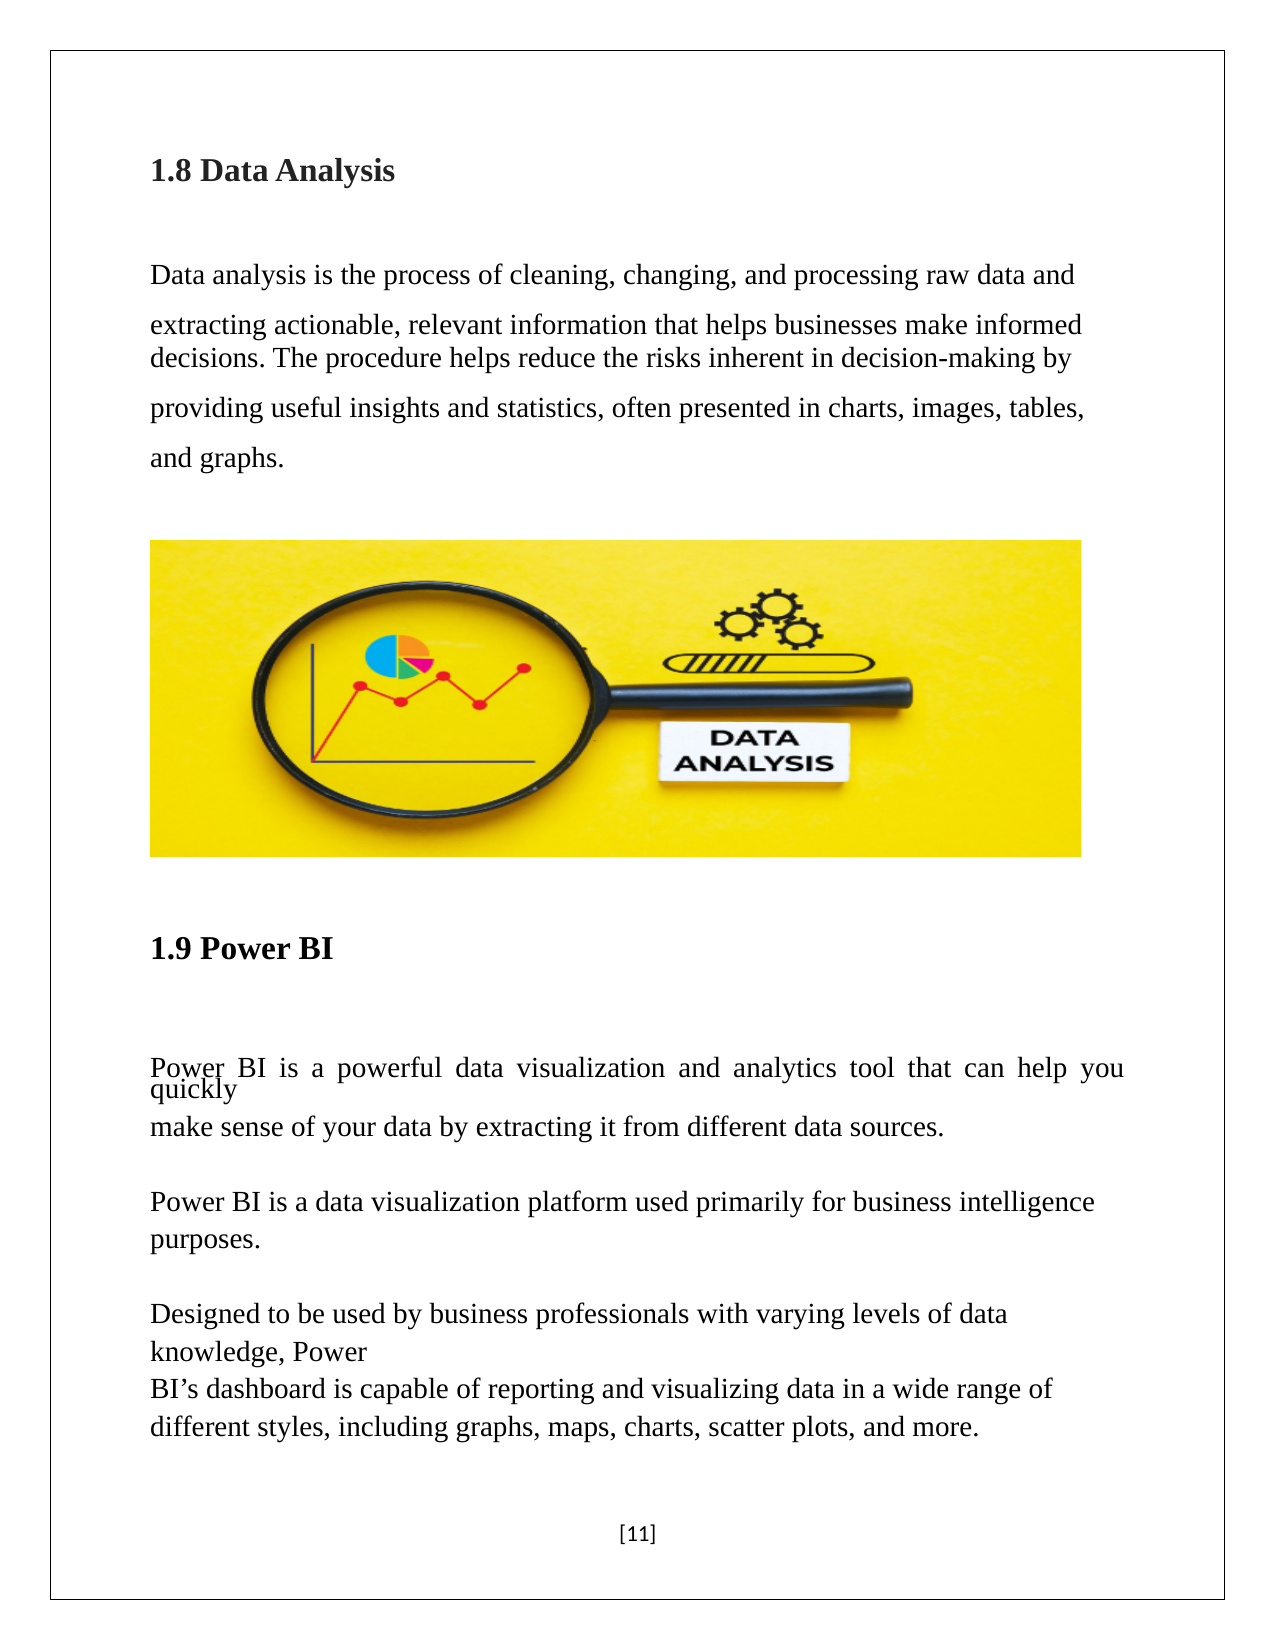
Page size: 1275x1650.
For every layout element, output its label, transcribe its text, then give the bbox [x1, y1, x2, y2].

text purposes. [150, 1232, 1125, 1253]
text Designed to be used by business professionals with varying levels of data [150, 1307, 1125, 1328]
text Power BI is a data visualization platform used primarily for business intelligence [150, 1194, 1125, 1215]
text BI’s dashboard is capable of reporting and visualizing data in a wide range of [150, 1382, 1125, 1403]
text Power BI is a powerful data visualization and analytics tool that can help you quickly [150, 1061, 1125, 1103]
text Data analysis is the process of cleaning, changing, and processing raw data and [150, 258, 1125, 291]
text 1.9 Power BI [150, 928, 1125, 966]
text make sense of your data by extracting it from different data sources. [150, 1119, 1125, 1140]
text and graphs. [150, 441, 1125, 474]
picture [150, 540, 1082, 857]
text 1.8 Data Analysis [150, 150, 1125, 188]
text knowledge, Power [150, 1344, 1125, 1365]
text extracting actionable, relevant information that helps businesses make informed decisions. The procedure helps reduce the risks inherent in decision-making by [150, 308, 1125, 374]
text different styles, including graphs, maps, charts, scatter plots, and more. [150, 1419, 1125, 1440]
text providing useful insights and statistics, often presented in charts, images, tables, [150, 391, 1125, 424]
